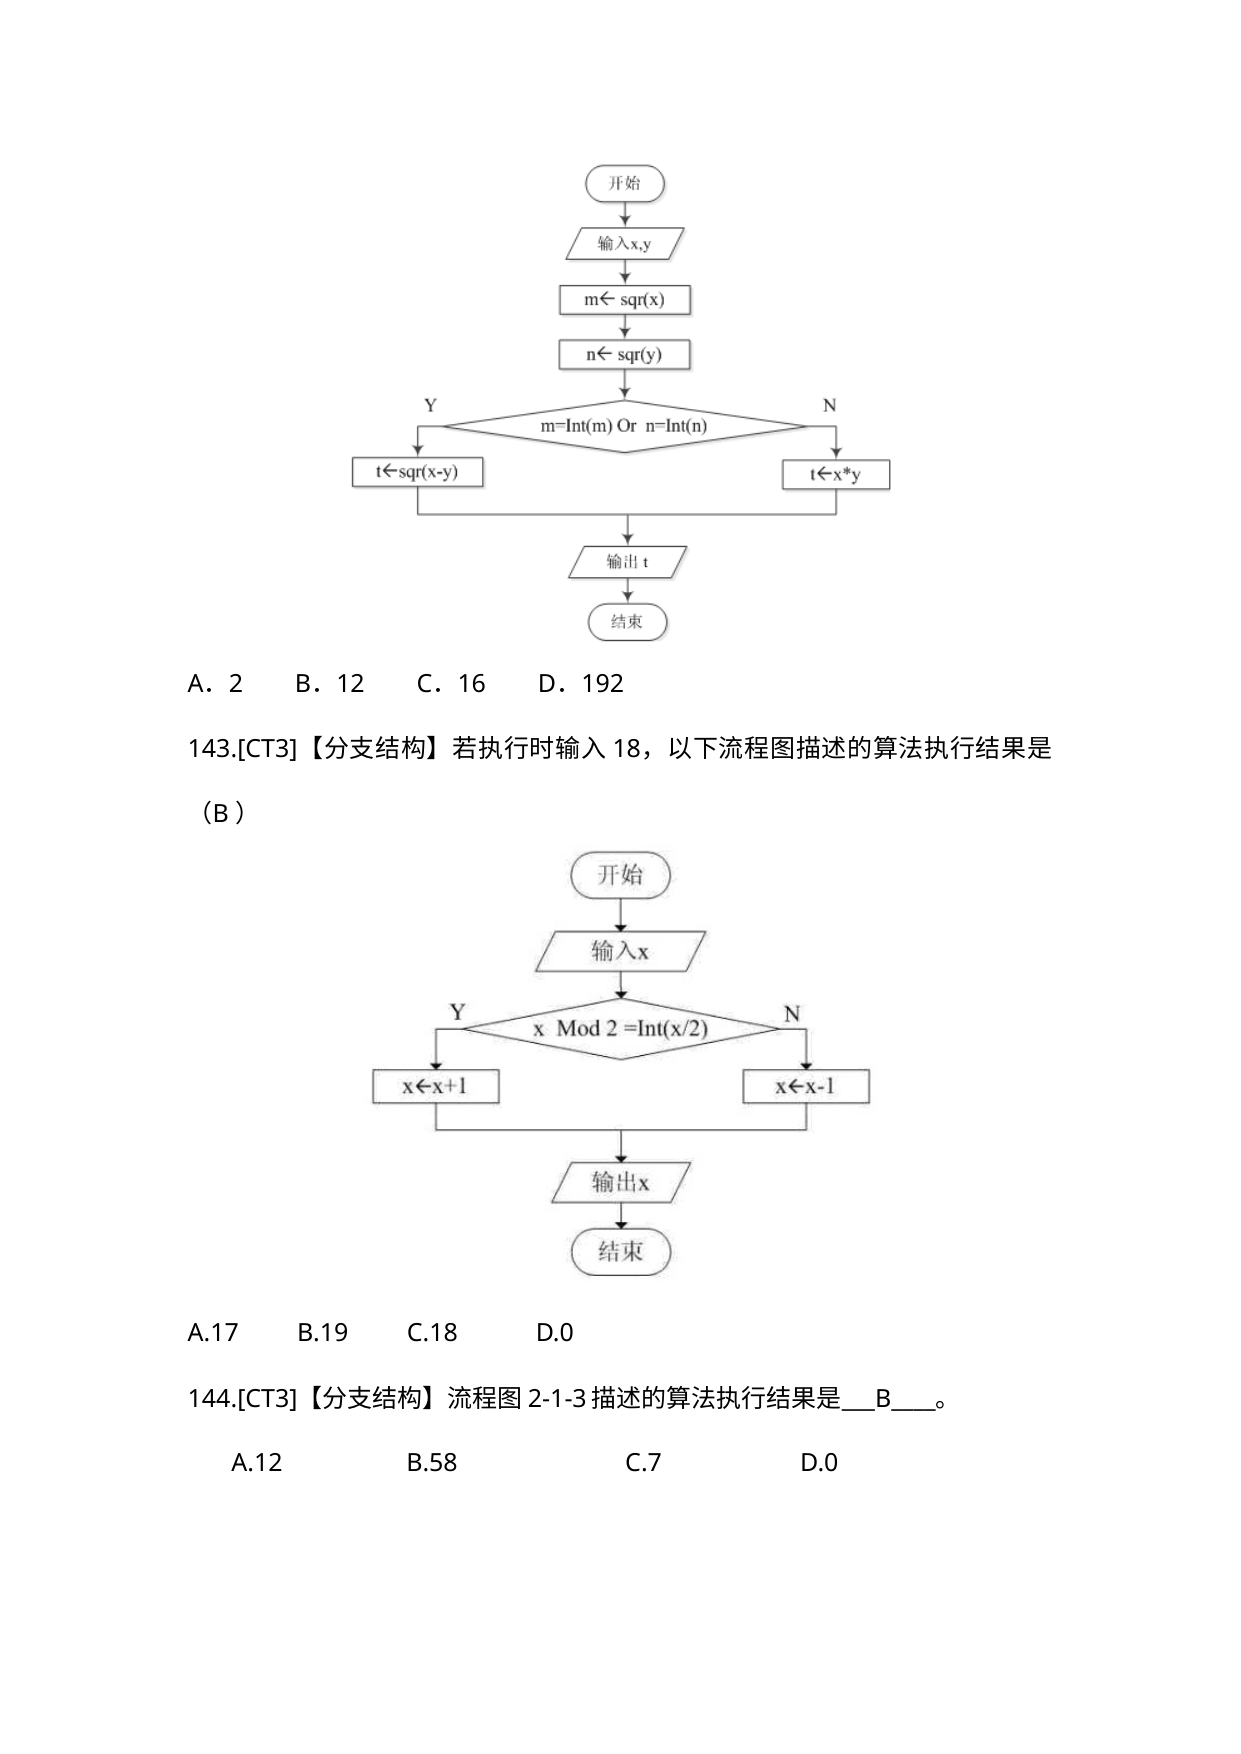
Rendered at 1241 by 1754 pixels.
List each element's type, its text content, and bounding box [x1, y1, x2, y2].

picture [347, 162, 893, 645]
text 143.[CT3]【分支结构】若执行时输入18，以下流程图描述的算法执行结果是（B ） [187, 714, 1053, 844]
text A.17 B.19 C.18 D.0 [187, 1299, 1053, 1364]
text A．2 B．12 C．16 D．192 [187, 649, 1053, 714]
text 144.[CT3]【分支结构】流程图2-1-3描述的算法执行结果是___B____。 [187, 1364, 1053, 1429]
text A.12 B.58 C.7 D.0 [187, 1429, 1053, 1494]
picture [354, 844, 886, 1289]
